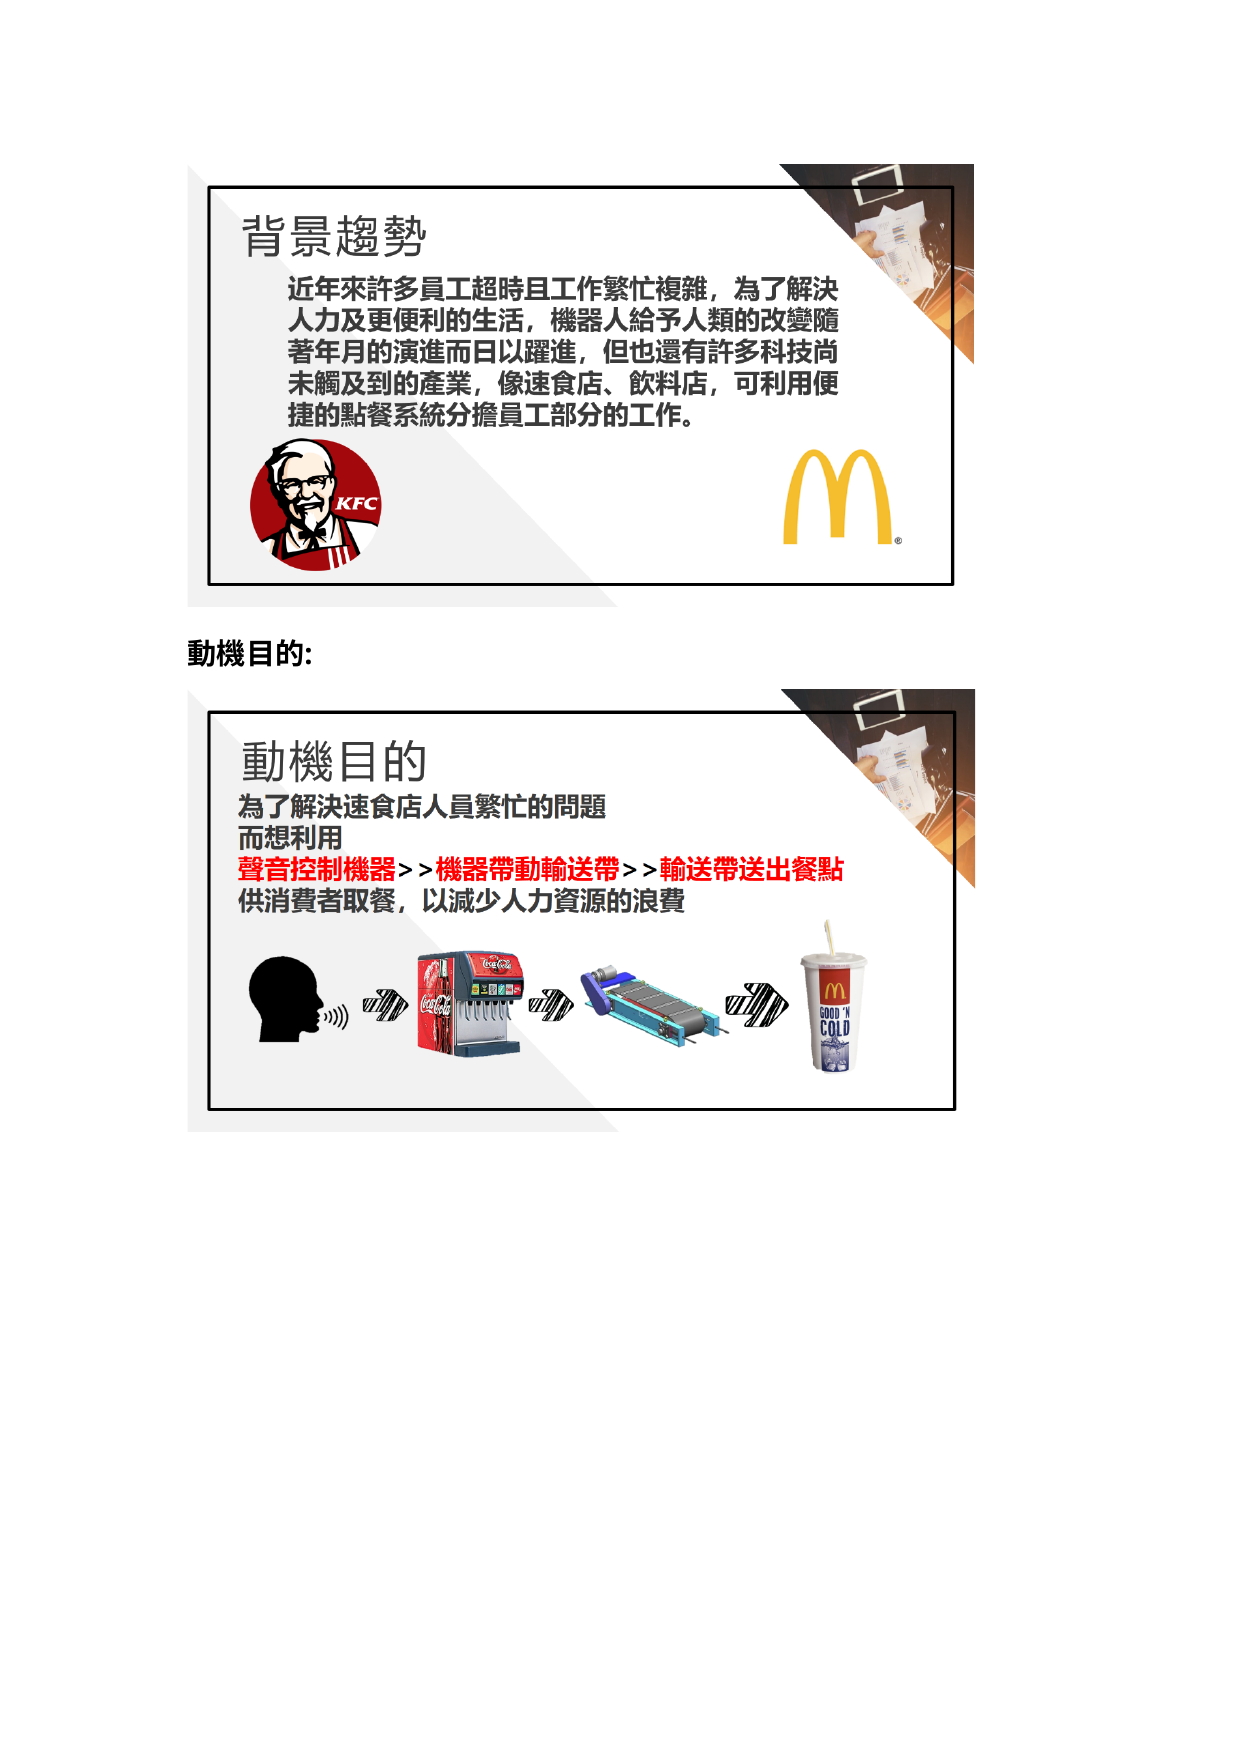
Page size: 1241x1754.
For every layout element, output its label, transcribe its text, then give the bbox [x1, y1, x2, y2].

picture [187, 164, 974, 607]
picture [187, 689, 976, 1132]
